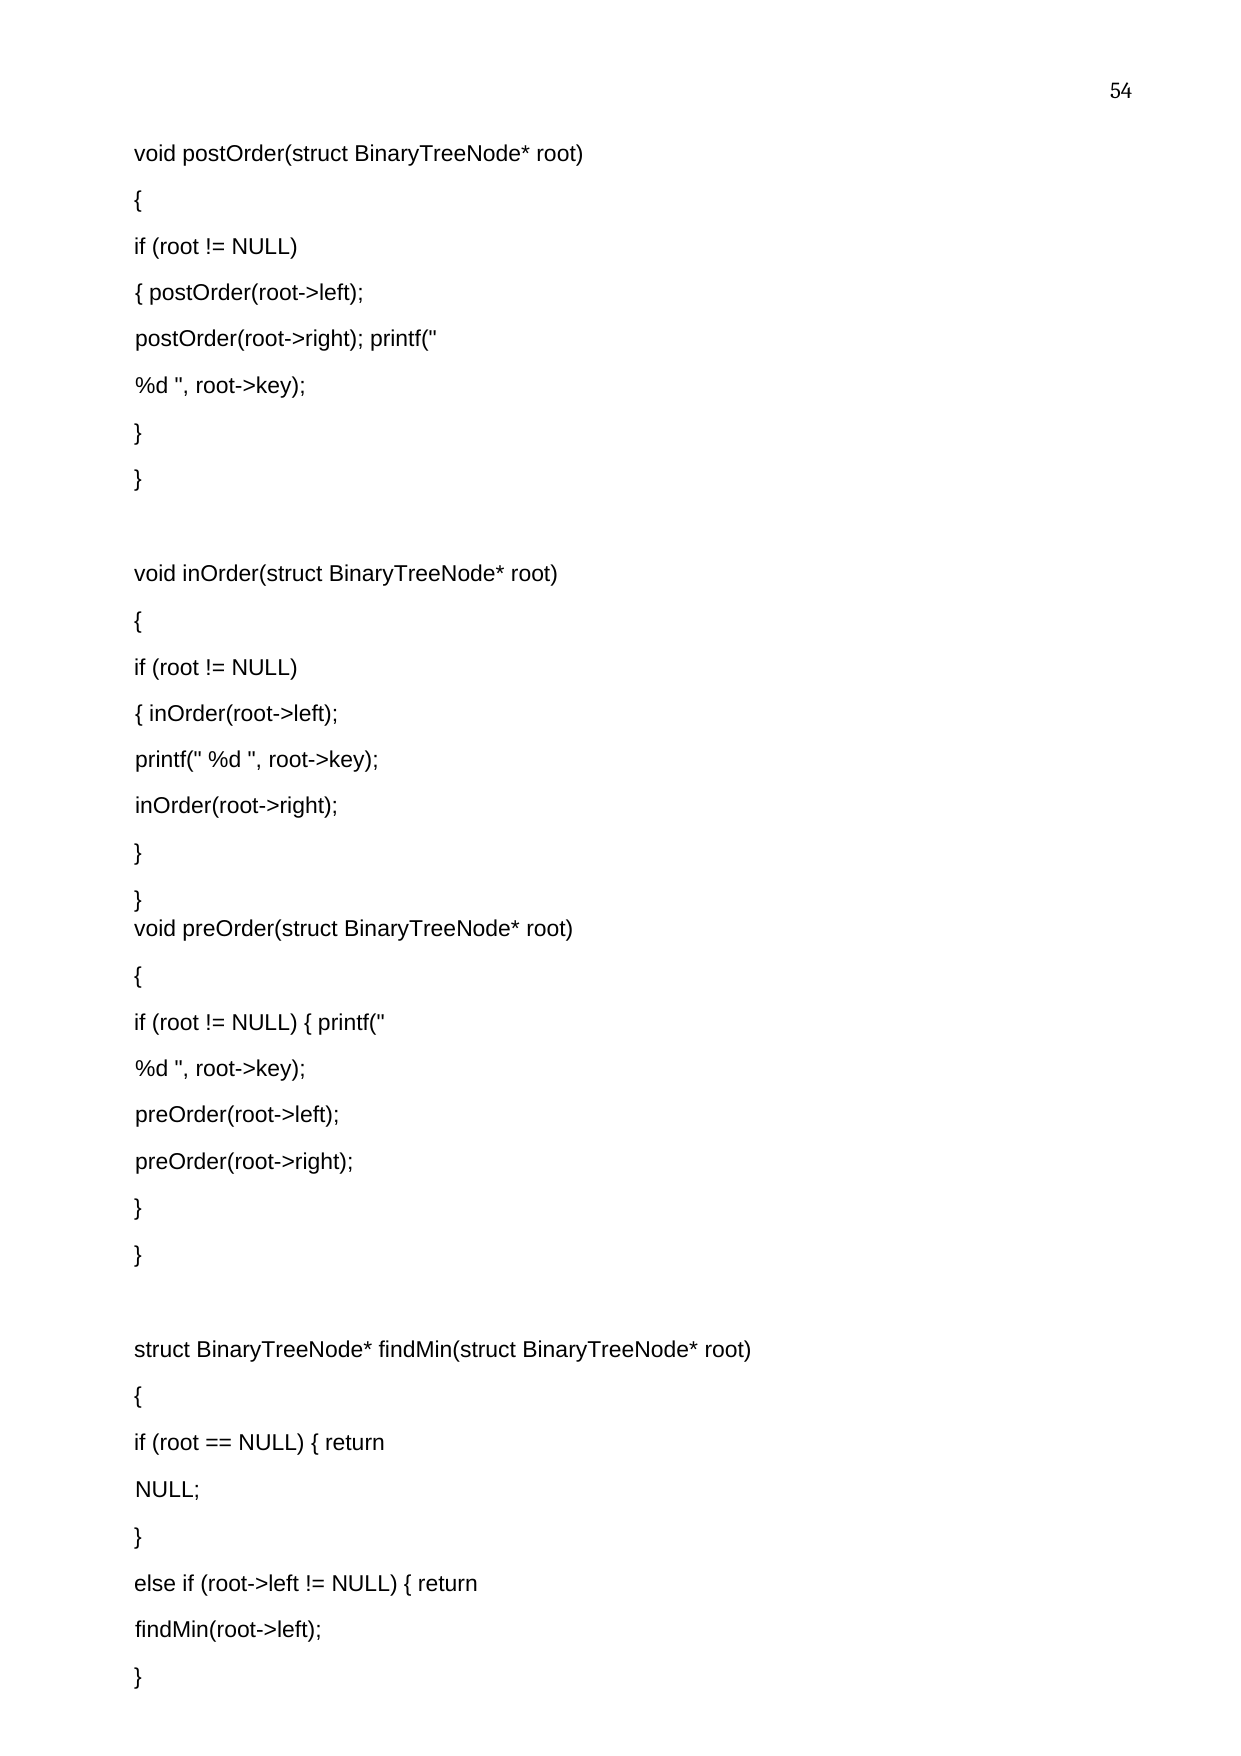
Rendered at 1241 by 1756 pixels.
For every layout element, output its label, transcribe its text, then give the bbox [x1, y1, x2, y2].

text } [134, 1663, 976, 1689]
text else if (root->left != NULL) { return findMin(root->left); [134, 1570, 479, 1642]
text } [134, 1241, 976, 1267]
text void preOrder(struct BinaryTreeNode* root) [134, 915, 976, 942]
text } [134, 839, 976, 866]
text } [134, 886, 976, 912]
text if (root != NULL) { postOrder(root->left); postOrder(root->right); printf(" %d ", root->key); [134, 233, 437, 398]
text void postOrder(struct BinaryTreeNode* root) [134, 139, 976, 166]
text { [134, 1382, 976, 1409]
text } [134, 1194, 976, 1221]
text struct BinaryTreeNode* findMin(struct BinaryTreeNode* root) [134, 1336, 976, 1362]
text { [134, 186, 976, 212]
text } [134, 465, 976, 491]
text } [134, 418, 976, 445]
text { [134, 607, 976, 633]
text if (root != NULL) { inOrder(root->left); printf(" %d ", root->key); inOrder(root->right); [134, 653, 397, 819]
text if (root != NULL) { printf(" %d ", root->key); preOrder(root->left); preOrder(root->right); [134, 1008, 386, 1174]
text } [134, 1523, 976, 1549]
text void inOrder(struct BinaryTreeNode* root) [134, 560, 976, 586]
text { [134, 962, 976, 988]
text if (root == NULL) { return NULL; [134, 1429, 386, 1502]
